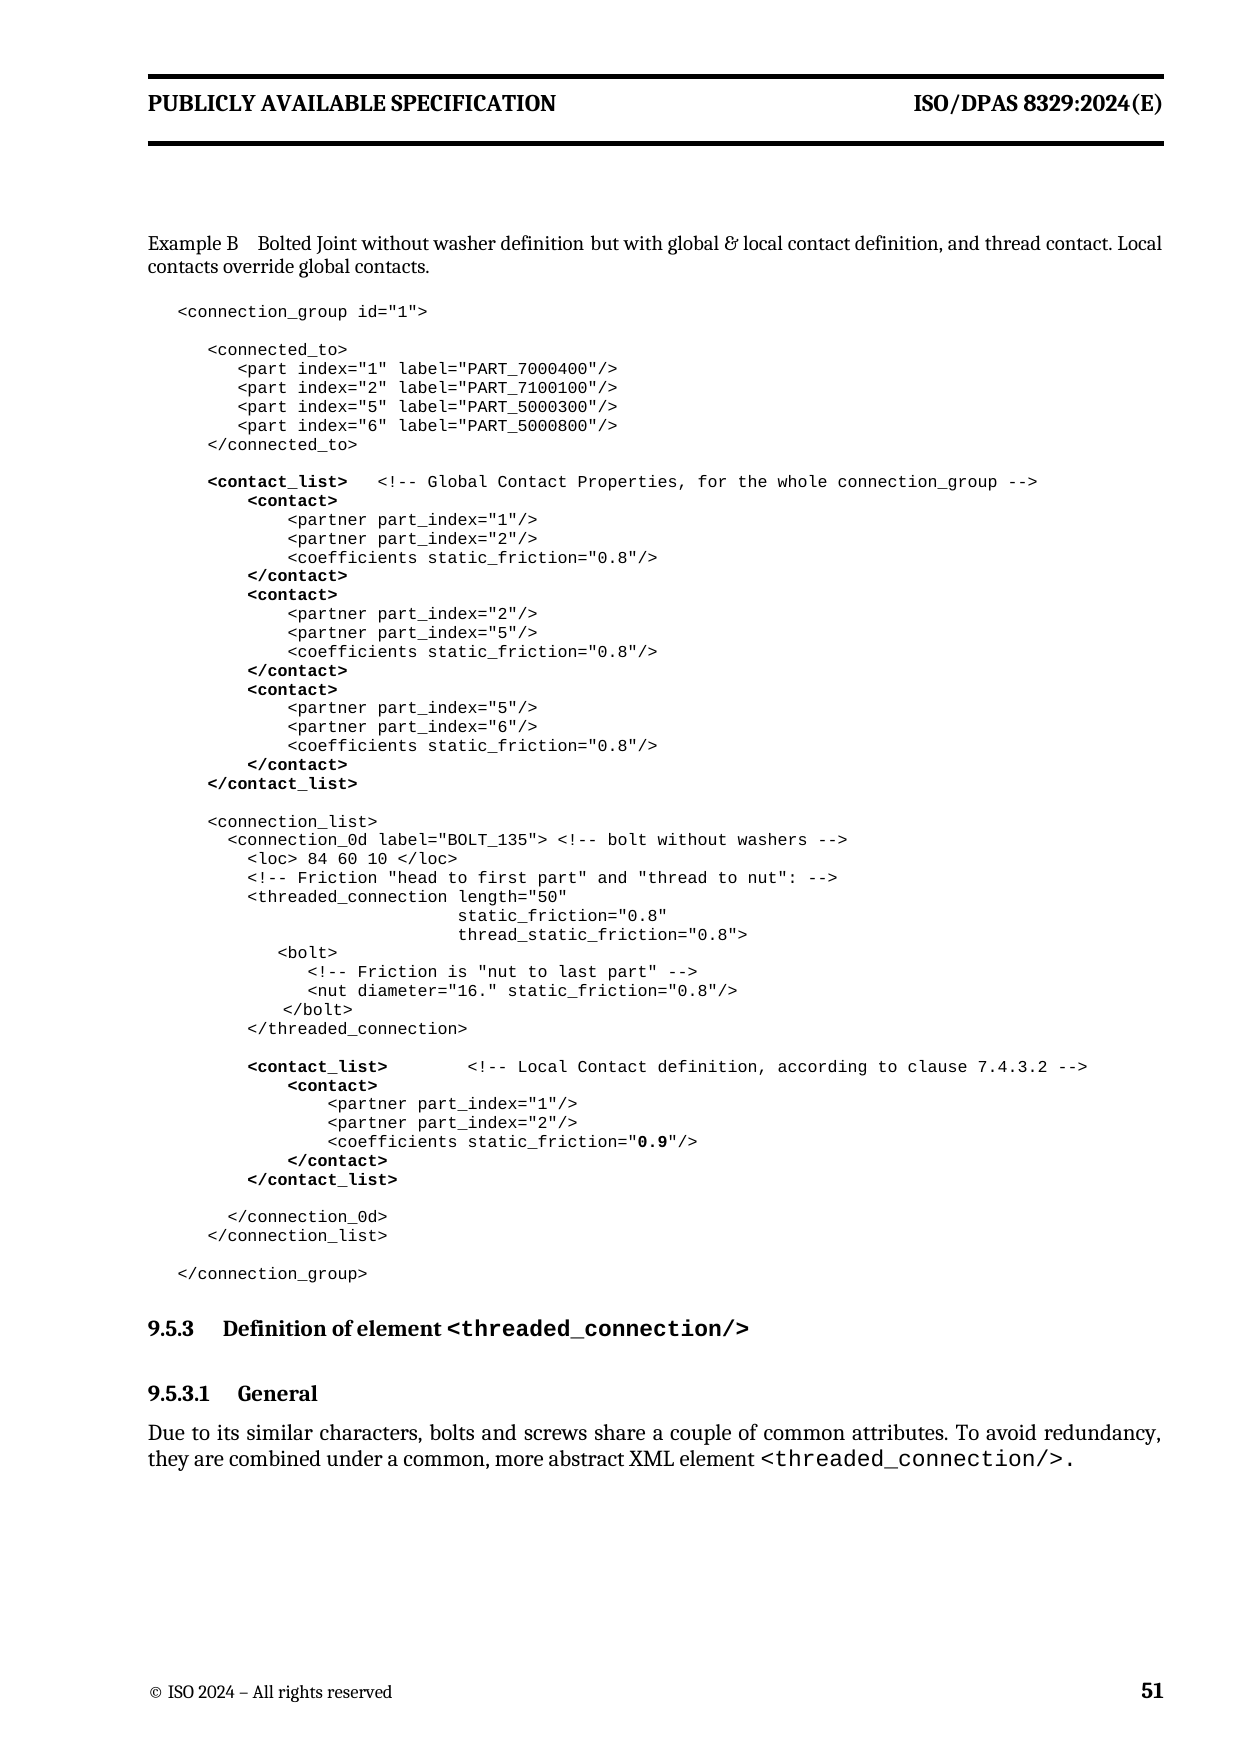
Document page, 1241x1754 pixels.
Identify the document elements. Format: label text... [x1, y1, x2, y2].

subtitle General [148, 1381, 1163, 1407]
text <partner part_index="1"/> [165, 1096, 1146, 1115]
text <connected_to> [165, 342, 1146, 361]
text <part index="2" label="PART_7100100"/> [165, 379, 1146, 398]
text </contact> [165, 757, 1146, 775]
text <contact> [165, 1077, 1146, 1096]
text <partner part_index="2"/> [165, 1115, 1146, 1134]
text </connected_to> [165, 436, 1146, 455]
text </contact> [165, 662, 1146, 681]
text <partner part_index="2"/> [165, 606, 1146, 624]
text </contact> [165, 1152, 1146, 1171]
text thread_static_friction="0.8"> [165, 926, 1146, 945]
text <contact> [165, 587, 1146, 606]
text </contact_list> [165, 1171, 1146, 1190]
text <contact_list> <!-- Global Contact Properties, for the whole connection_group --> [165, 474, 1146, 493]
text <part index="1" label="PART_7000400"/> [165, 361, 1146, 379]
text <connection_0d label="BOLT_135"> <!-- bolt without washers --> [165, 832, 1146, 851]
text </connection_0d> [165, 1209, 1146, 1228]
text <connection_list> [165, 813, 1146, 832]
text <connection_group id="1"> [165, 304, 1146, 323]
text <partner part_index="2"/> [165, 530, 1146, 549]
text <partner part_index="1"/> [165, 511, 1146, 530]
text <partner part_index="5"/> [165, 700, 1146, 719]
text <coefficients static_friction="0.8"/> [165, 738, 1146, 757]
text <part index="6" label="PART_5000800"/> [165, 417, 1146, 436]
text <contact> [165, 681, 1146, 700]
text <contact_list> <!-- Local Contact definition, according to clause 7.4.3.2 --> [165, 1058, 1146, 1077]
text <nut diameter="16." static_friction="0.8"/> [165, 983, 1146, 1002]
text Due to its similar characters, bolts and screws share a couple of common attributes. To avoid redundancy, they are combined under a common, more abstract XML element <threaded_connection/>. [148, 1419, 1163, 1473]
text <!-- Friction is "nut to last part" --> [165, 964, 1146, 983]
text </connection_group> [165, 1266, 1146, 1284]
text <coefficients static_friction="0.9"/> [165, 1134, 1146, 1152]
text <partner part_index="6"/> [165, 719, 1146, 738]
text <part index="5" label="PART_5000300"/> [165, 398, 1146, 417]
text </contact_list> [165, 775, 1146, 794]
text </connection_list> [165, 1228, 1146, 1247]
text static_friction="0.8" [165, 907, 1146, 926]
text <loc> 84 60 10 </loc> [165, 851, 1146, 870]
text <coefficients static_friction="0.8"/> [165, 643, 1146, 662]
text <coefficients static_friction="0.8"/> [165, 549, 1146, 568]
text </contact> [165, 568, 1146, 587]
text <!-- Friction "head to first part" and "thread to nut": --> [165, 870, 1146, 888]
text <bolt> [165, 945, 1146, 964]
text <contact> [165, 493, 1146, 511]
text </threaded_connection> [165, 1021, 1146, 1039]
text <partner part_index="5"/> [165, 624, 1146, 643]
text Example B Bolted Joint without washer definition but with global & local contact definition, and thread contact. Local contacts override global contacts. [148, 231, 1163, 279]
text </bolt> [165, 1002, 1146, 1021]
subtitle Definition of element <threaded_connection/> [148, 1316, 1163, 1343]
text <threaded_connection length="50" [165, 888, 1146, 907]
